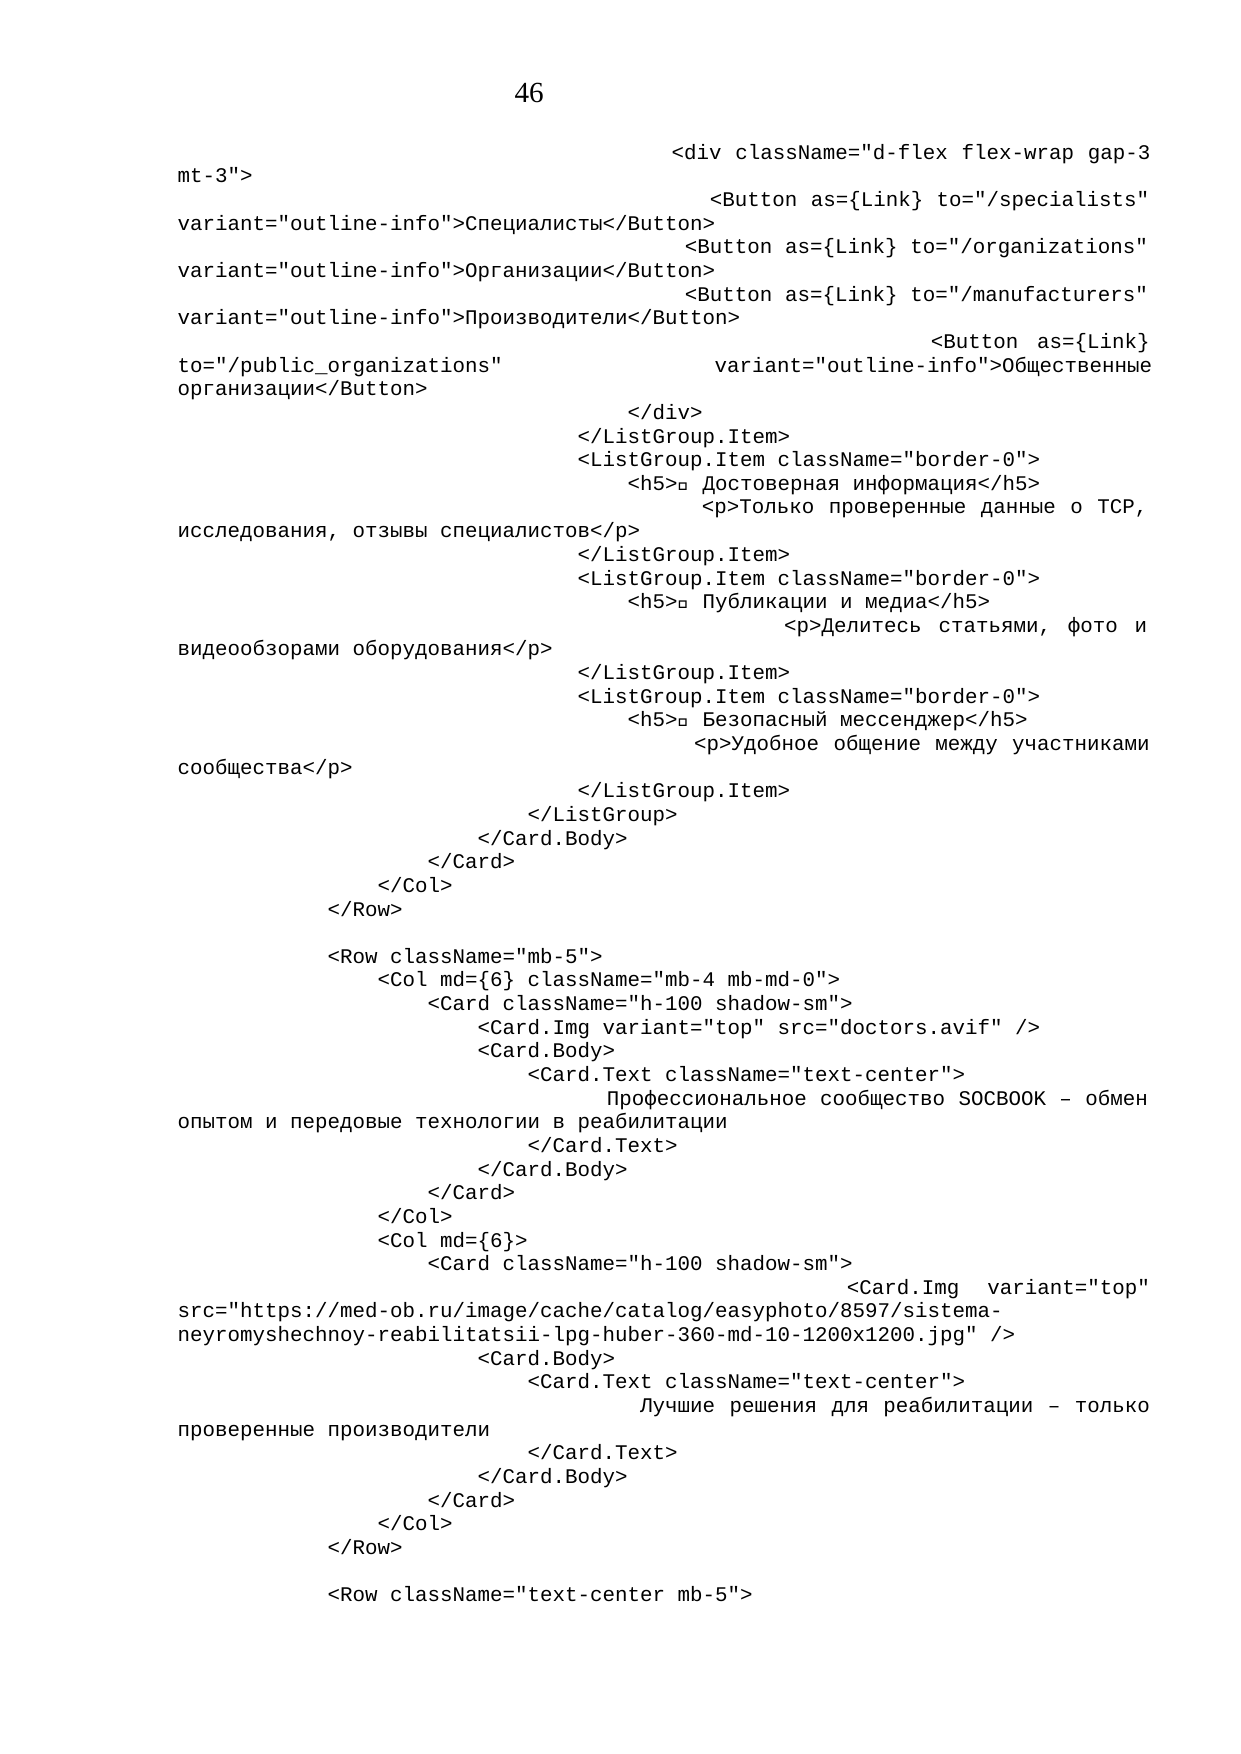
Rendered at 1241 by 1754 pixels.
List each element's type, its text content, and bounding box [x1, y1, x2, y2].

text </ListGroup.Item> [177, 544, 1152, 567]
text <h5>✅ Публикации и медиа</h5> [177, 591, 1152, 615]
text </ListGroup.Item> [177, 780, 1152, 804]
text </Card> [177, 1182, 1152, 1206]
text </Card> [177, 1490, 1152, 1513]
text </Col> [177, 875, 1152, 898]
text </Col> [177, 1513, 1152, 1537]
text <Card className="h-100 shadow-sm"> [177, 993, 1152, 1017]
text <ListGroup.Item className="border-0"> [177, 567, 1152, 591]
text <ListGroup.Item className="border-0"> [177, 449, 1152, 473]
text <Button as={Link} to="/specialists" variant="outline-info">Специалисты</Button> [177, 189, 1152, 236]
text </Card.Body> [177, 1159, 1152, 1182]
text <div className="d-flex flex-wrap gap-3 mt-3"> [177, 142, 1152, 189]
text </ListGroup.Item> [177, 426, 1152, 449]
text <Col md={6}> [177, 1229, 1152, 1253]
text <Col md={6} className="mb-4 mb-md-0"> [177, 969, 1152, 993]
text <Button as={Link} to="/manufacturers" variant="outline-info">Производители</Button> [177, 284, 1152, 331]
text </Row> [177, 1537, 1152, 1561]
text <Card.Img variant="top" src="doctors.avif" /> [177, 1017, 1152, 1040]
text <p>Только проверенные данные о ТСР, исследования, отзывы специалистов</p> [177, 497, 1152, 544]
text <ListGroup.Item className="border-0"> [177, 686, 1152, 709]
text <h5>✅ Достоверная информация</h5> [177, 473, 1152, 497]
text <p>Делитесь статьями, фото и видеообзорами оборудования</p> [177, 615, 1152, 662]
text </Card> [177, 851, 1152, 875]
text </div> [177, 402, 1152, 426]
text </Card.Text> [177, 1135, 1152, 1159]
text <Row className="text-center mb-5"> [177, 1584, 1152, 1608]
text </ListGroup> [177, 804, 1152, 828]
text <Button as={Link} to="/organizations" variant="outline-info">Организации</Button> [177, 236, 1152, 284]
text Профессиональное сообщество SOCBOOK – обмен опытом и передовые технологии в реабилитации [177, 1088, 1152, 1135]
text </Card.Body> [177, 1466, 1152, 1490]
text Лучшие решения для реабилитации – только проверенные производители [177, 1395, 1152, 1442]
text <Card.Text className="text-center"> [177, 1371, 1152, 1395]
text <p>Удобное общение между участниками сообщества</p> [177, 733, 1152, 780]
text </ListGroup.Item> [177, 662, 1152, 686]
text <Card className="h-100 shadow-sm"> [177, 1253, 1152, 1277]
text <Button as={Link} to="/public_organizations" variant="outline-info">Общественные организации</Button> [177, 331, 1152, 402]
text </Card.Text> [177, 1442, 1152, 1466]
text <Row className="mb-5"> [177, 946, 1152, 969]
text <h5>✅ Безопасный мессенджер</h5> [177, 709, 1152, 733]
text </Card.Body> [177, 828, 1152, 851]
text </Row> [177, 898, 1152, 922]
text <Card.Body> [177, 1040, 1152, 1064]
text <Card.Text className="text-center"> [177, 1064, 1152, 1088]
text </Col> [177, 1206, 1152, 1229]
text <Card.Img variant="top" src="https://med-ob.ru/image/cache/catalog/easyphoto/8597/sistema-neyromyshechnoy-reabilitatsii-lpg-huber-360-md-10-1200x1200.jpg" /> [177, 1277, 1152, 1348]
text <Card.Body> [177, 1348, 1152, 1371]
